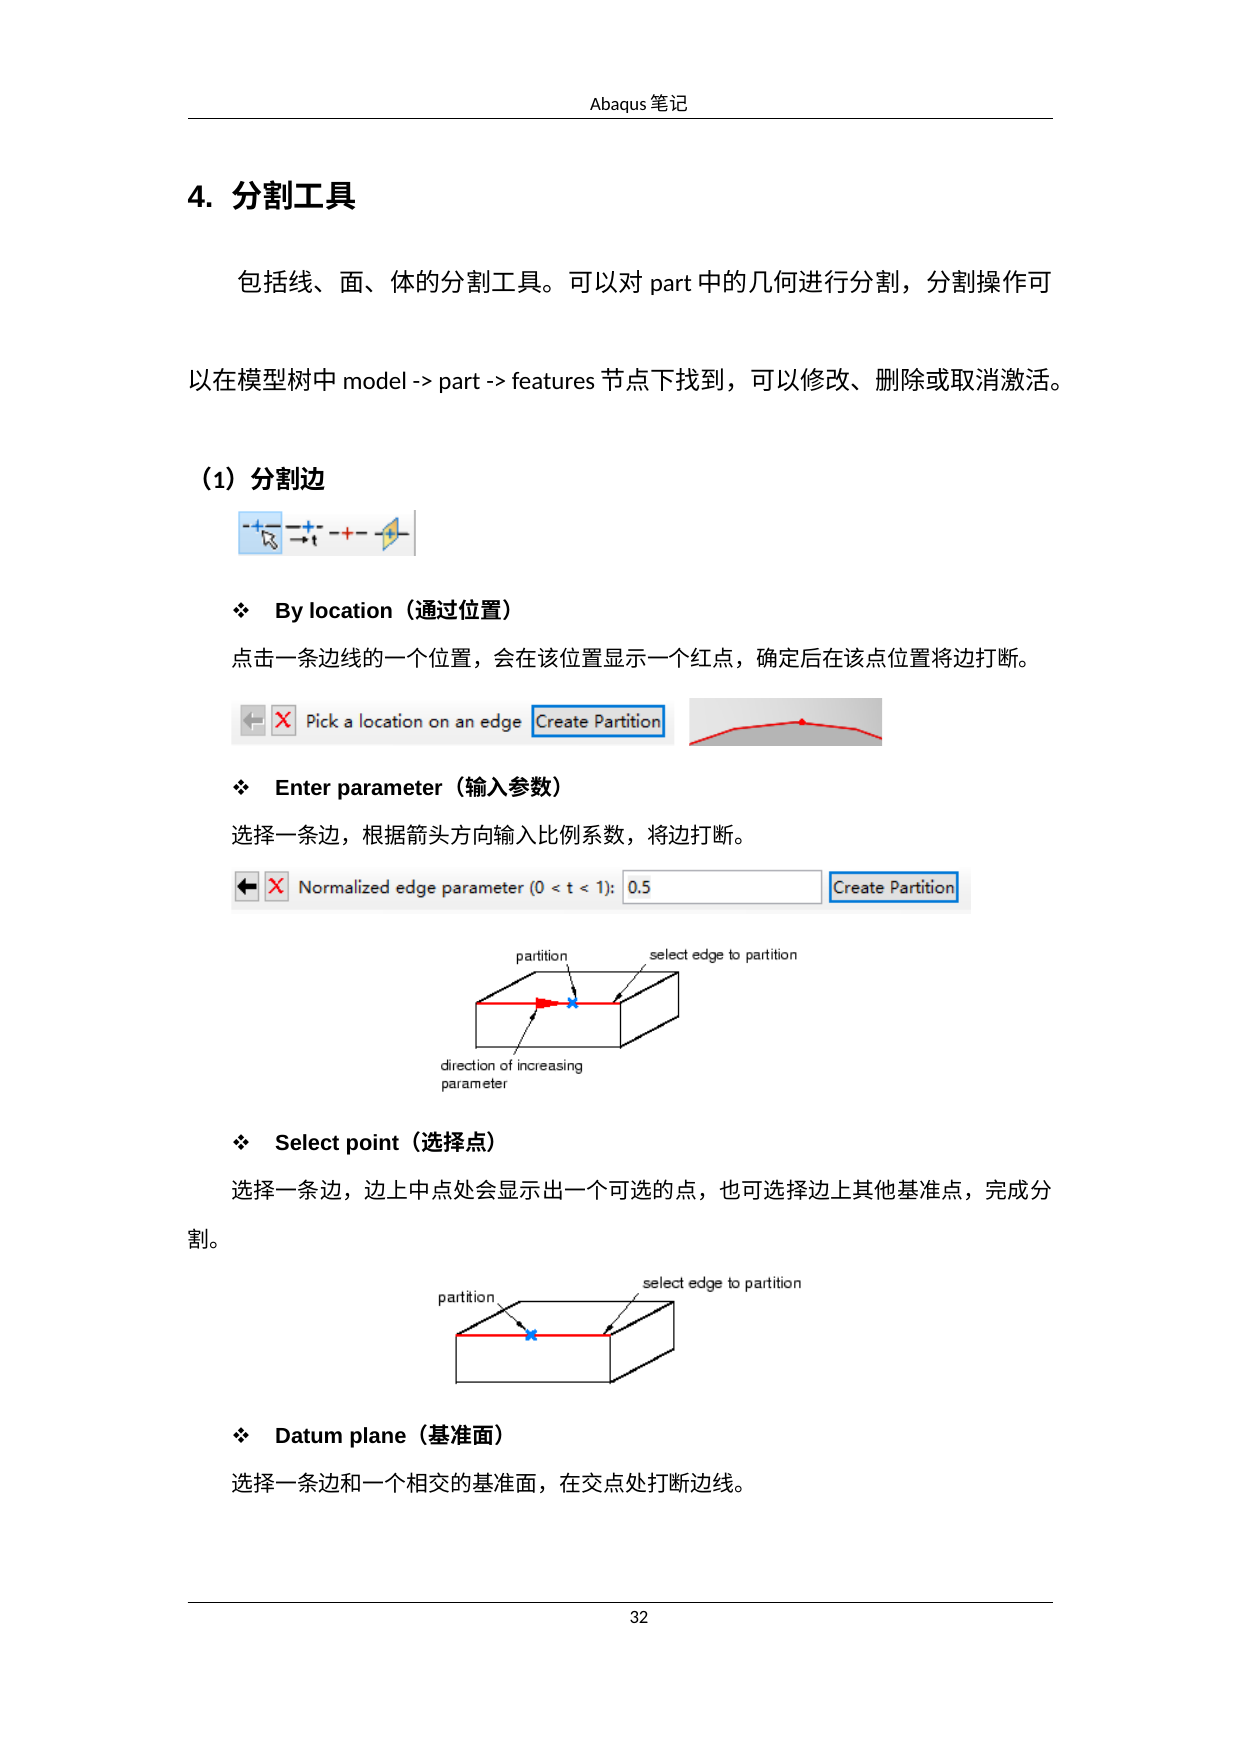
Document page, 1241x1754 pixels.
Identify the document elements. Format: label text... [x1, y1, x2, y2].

picture [689, 698, 883, 746]
text 选择一条边，根据箭头方向输入比例系数，将边打断。 [187, 818, 1053, 851]
subtitle 分割工具 [187, 161, 1053, 226]
subtitle By location（通过位置） [231, 593, 1053, 625]
picture [231, 866, 971, 914]
subtitle 分割边 [187, 445, 1053, 510]
picture [434, 1270, 807, 1388]
picture [237, 510, 416, 556]
picture [440, 944, 800, 1093]
picture [231, 698, 675, 746]
subtitle Select point（选择点） [231, 1124, 1053, 1157]
subtitle Enter parameter（输入参数） [231, 770, 1053, 802]
text 点击一条边线的一个位置，会在该位置显示一个红点，确定后在该点位置将边打断。 [187, 641, 1053, 673]
text 选择一条边和一个相交的基准面，在交点处打断边线。 [187, 1466, 1053, 1498]
subtitle Datum plane（基准面） [231, 1417, 1053, 1450]
text 包括线、面、体的分割工具。可以对part中的几何进行分割，分割操作可以在模型树中model -> part -> features节点下找到，可以修改、删除或取消激活。 [187, 248, 1053, 411]
text 选择一条边，边上中点处会显示出一个可选的点，也可选择边上其他基准点，完成分割。 [187, 1173, 1053, 1254]
